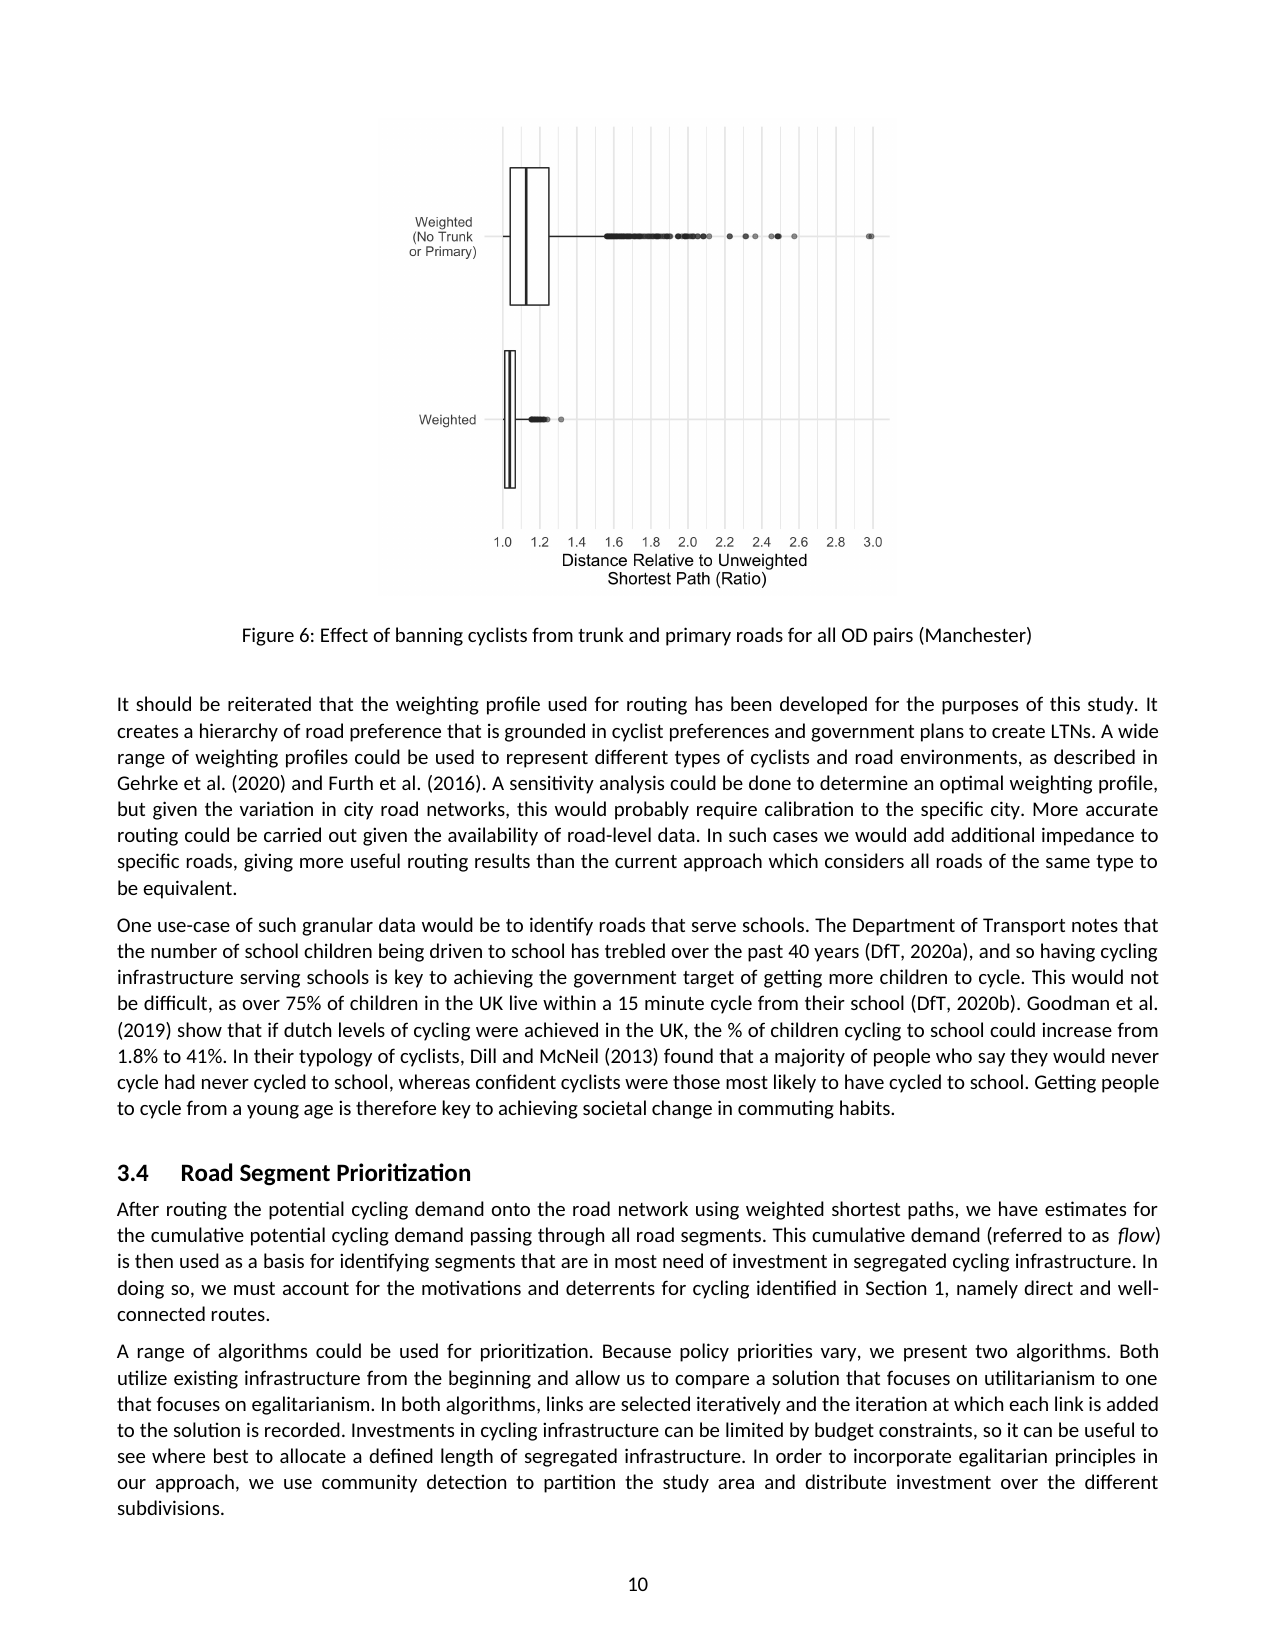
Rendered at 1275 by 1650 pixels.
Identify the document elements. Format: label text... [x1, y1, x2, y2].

text A range of algorithms could be used for prioritization. Because policy priorities vary, we present two algorithms. Both utilize existing infrastructure from the beginning and allow us to compare a solution that focuses on utilitarianism to one that focuses on egalitarianism. In both algorithms, links are selected iteratively and the iteration at which each link is added to the solution is recorded. Investments in cycling infrastructure can be limited by budget constraints, so it can be useful to see where best to allocate a defined length of segregated infrastructure. In order to incorporate egalitarian principles in our approach, we use community detection to partition the study area and distribute investment over the different subdivisions. [117, 1338, 1161, 1521]
text Figure 6: Effect of banning cyclists from trunk and primary roads for all OD pairs (Manchester) [116, 622, 1159, 647]
text It should be reiterated that the weighting profile used for routing has been developed for the purposes of this study. It creates a hierarchy of road preference that is grounded in cyclist preferences and government plans to create LTNs. A wide range of weighting profiles could be used to represent different types of cyclists and road environments, as described in Gehrke et al. (2020) and Furth et al. (2016). A sensitivity analysis could be done to determine an optimal weighting profile, but given the variation in city road networks, this would probably require calibration to the specific city. More accurate routing could be carried out given the availability of road-level data. In such cases we would add additional impedance to specific roads, giving more useful routing results than the current approach which considers all roads of the same type to be equivalent. [117, 692, 1161, 900]
text One use-case of such granular data would be to identify roads that serve schools. The Department of Transport notes that the number of school children being driven to school has trebled over the past 40 years (DfT, 2020a), and so having cycling infrastructure serving schools is key to achieving the government target of getting more children to cycle. This would not be difficult, as over 75% of children in the UK live within a 15 minute cycle from their school (DfT, 2020b). Goodman et al. (2019) show that if dutch levels of cycling were achieved in the UK, the % of children cycling to school could increase from 1.8% to 41%. In their typology of cyclists, Dill and McNeil (2013) found that a majority of people who say they would never cycle had never cycled to school, whereas confident cyclists were those most likely to have cycled to school. Getting people to cycle from a young age is therefore key to achieving societal change in commuting habits. [117, 912, 1161, 1121]
picture [377, 118, 898, 596]
subtitle Road Segment Prioritization [117, 1157, 1161, 1187]
text After routing the potential cycling demand onto the road network using weighted shortest paths, we have estimates for the cumulative potential cycling demand passing through all road segments. This cumulative demand (referred to as flow) is then used as a basis for identifying segments that are in most need of investment in segregated cycling infrastructure. In doing so, we must account for the motivations and deterrents for cycling identified in Section 1, namely direct and well-connected routes. [117, 1196, 1161, 1326]
